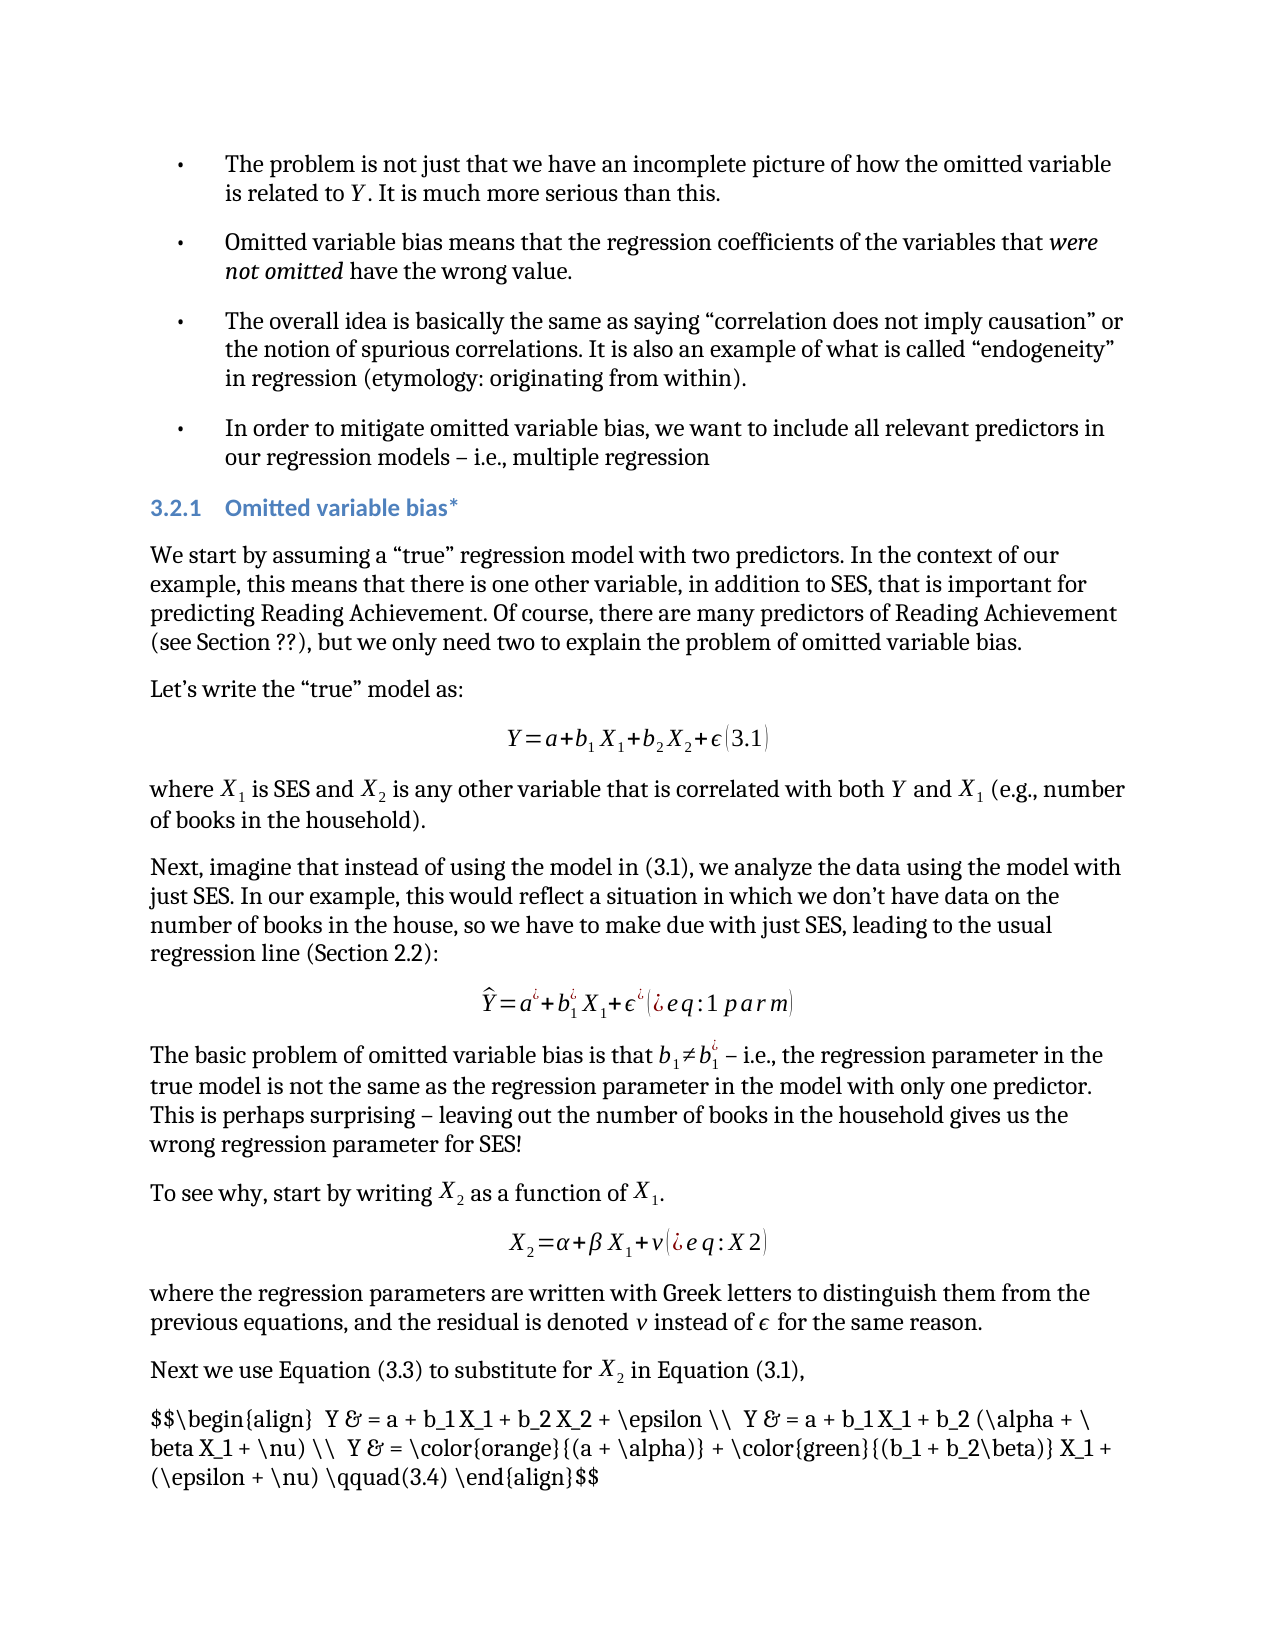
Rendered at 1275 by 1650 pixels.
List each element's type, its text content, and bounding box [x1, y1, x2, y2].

text Next we use Equation (3.3) to substitute for in Equation (3.1), [150, 1355, 1125, 1386]
list The overall idea is basically the same as saying “correlation does not imply causation” or the notion of spurious correlations. It is also an example of what is called “endogeneity” in regression (etymology: originating from within). [175, 307, 1125, 393]
text where is SES and is any other variable that is correlated with both and (e.g., number of books in the household). [150, 774, 1125, 834]
text We start by assuming a “true” regression model with two predictors. In the context of our example, this means that there is one other variable, in addition to SES, that is important for predicting Reading Achievement. Of course, there are many predictors of Reading Achievement (see Section ??), but we only need two to explain the problem of omitted variable bias. [150, 541, 1125, 656]
list The problem is not just that we have an incomplete picture of how the omitted variable is related to . It is much more serious than this. [175, 150, 1125, 207]
text To see why, start by writing as a function of . [150, 1177, 1125, 1208]
list In order to mitigate omitted variable bias, we want to include all relevant predictors in our regression models – i.e., multiple regression [175, 414, 1125, 471]
subtitle 3.2.1 Omitted variable bias* [150, 492, 1125, 523]
list Omitted variable bias means that the regression coefficients of the variables that were not omitted have the wrong value. [175, 228, 1125, 286]
text $$\begin{align} Y & = a + b_1 X_1 + b_2 X_2 + \epsilon \\ Y & = a + b_1 X_1 + b_2 (\alpha + \beta X_1 + \nu) \\ Y & = \color{orange}{(a + \alpha)} + \color{green}{(b_1 + b_2\beta)} X_1 + (\epsilon + \nu) \qquad(3.4) \end{align}$$ [150, 1405, 1125, 1491]
text Let’s write the “true” model as: [150, 675, 1125, 704]
text Next, imagine that instead of using the model in (3.1), we analyze the data using the model with just SES. In our example, this would reflect a situation in which we don’t have data on the number of books in the house, so we have to make due with just SES, leading to the usual regression line (Section 2.2): [150, 853, 1125, 968]
text where the regression parameters are written with Greek letters to distinguish them from the previous equations, and the residual is denoted instead of for the same reason. [150, 1279, 1125, 1336]
text The basic problem of omitted variable bias is that – i.e., the regression parameter in the true model is not the same as the regression parameter in the model with only one predictor. This is perhaps surprising – leaving out the number of books in the household gives us the wrong regression parameter for SES! [150, 1039, 1125, 1158]
